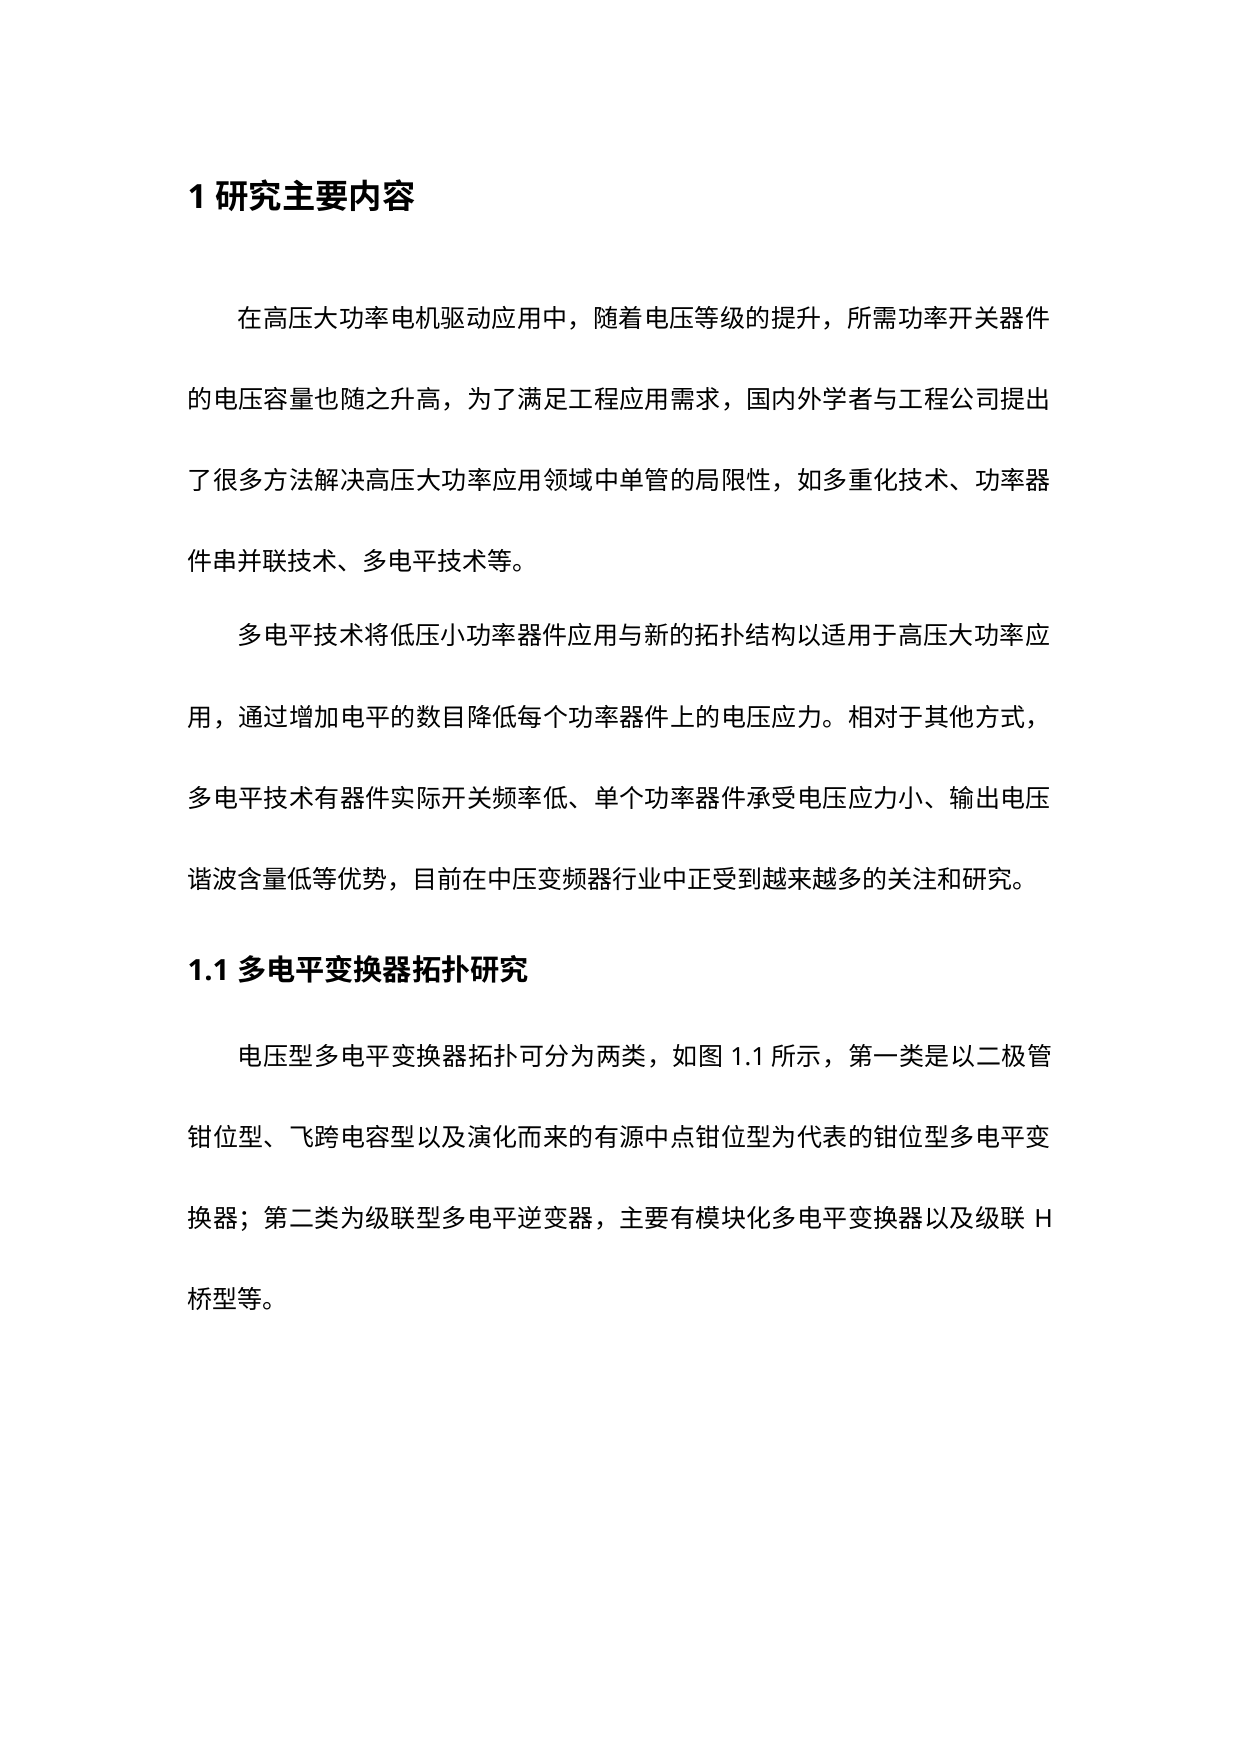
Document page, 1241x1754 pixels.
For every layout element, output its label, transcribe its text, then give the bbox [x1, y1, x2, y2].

text 在高压大功率电机驱动应用中，随着电压等级的提升，所需功率开关器件的电压容量也随之升高，为了满足工程应用需求，国内外学者与工程公司提出了很多方法解决高压大功率应用领域中单管的局限性，如多重化技术、功率器件串并联技术、多电平技术等。 [187, 284, 1053, 592]
text 电压型多电平变换器拓扑可分为两类，如图1.1所示，第一类是以二极管钳位型、飞跨电容型以及演化而来的有源中点钳位型为代表的钳位型多电平变换器；第二类为级联型多电平逆变器，主要有模块化多电平变换器以及级联H桥型等。 [187, 1022, 1053, 1330]
subtitle 1.1 多电平变换器拓扑研究 [187, 936, 1053, 1001]
subtitle 1 研究主要内容 [187, 162, 1053, 227]
text 多电平技术将低压小功率器件应用与新的拓扑结构以适用于高压大功率应用，通过增加电平的数目降低每个功率器件上的电压应力。相对于其他方式，多电平技术有器件实际开关频率低、单个功率器件承受电压应力小、输出电压谐波含量低等优势，目前在中压变频器行业中正受到越来越多的关注和研究。 [187, 601, 1053, 910]
